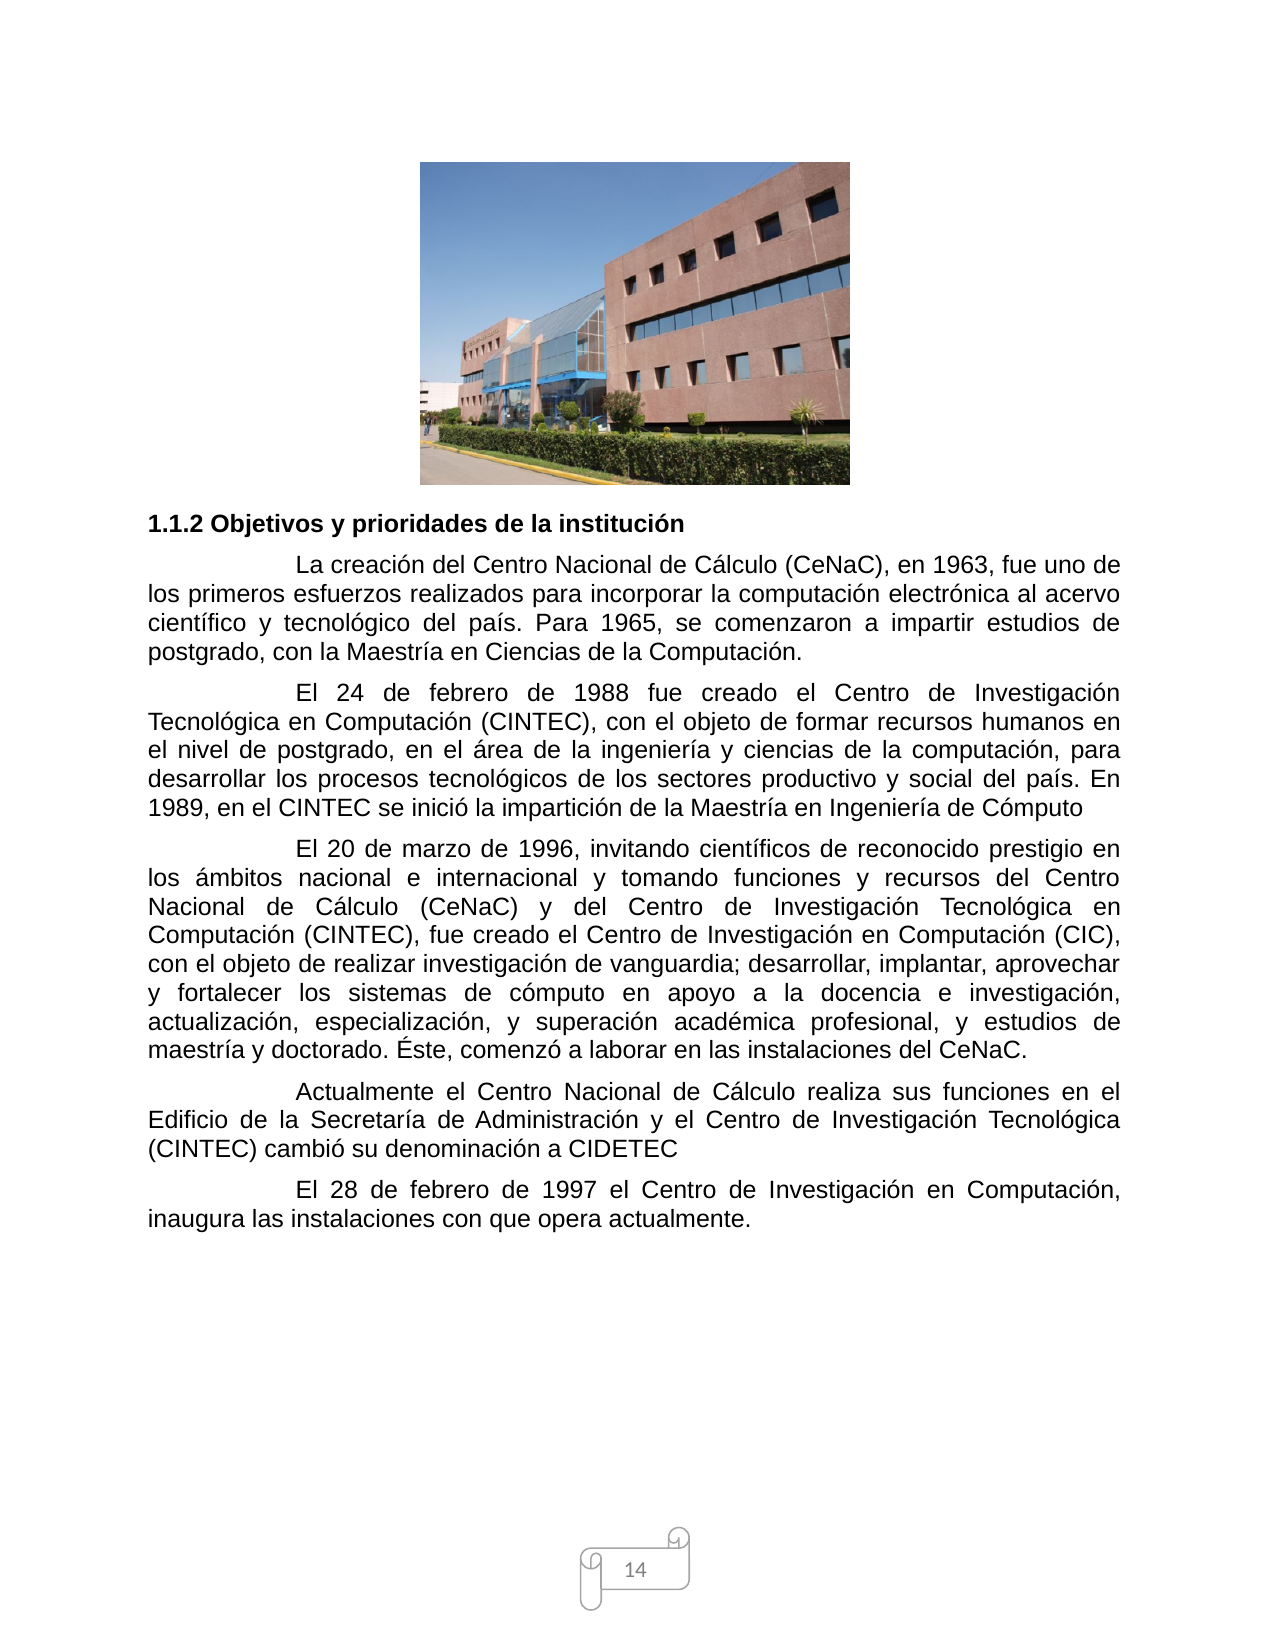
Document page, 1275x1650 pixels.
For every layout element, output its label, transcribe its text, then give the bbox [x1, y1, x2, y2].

picture [420, 162, 850, 485]
text El 28 de febrero de 1997 el Centro de Investigación en Computación, inaugura las instalaciones con que opera actualmente. [148, 1175, 1122, 1233]
text La creación del Centro Nacional de Cálculo (CeNaC), en 1963, fue uno de los primeros esfuerzos realizados para incorporar la computación electrónica al acervo científico y tecnológico del país. Para 1965, se comenzaron a impartir estudios de postgrado, con la Maestría en Ciencias de la Computación. [148, 550, 1122, 665]
text El 24 de febrero de 1988 fue creado el Centro de Investigación Tecnológica en Computación (CINTEC), con el objeto de formar recursos humanos en el nivel de postgrado, en el área de la ingeniería y ciencias de la computación, para desarrollar los procesos tecnológicos de los sectores productivo y social del país. En 1989, en el CINTEC se inició la impartición de la Maestría en Ingeniería de Cómputo [148, 678, 1122, 822]
text El 20 de marzo de 1996, invitando científicos de reconocido prestigio en los ámbitos nacional e internacional y tomando funciones y recursos del Centro Nacional de Cálculo (CeNaC) y del Centro de Investigación Tecnológica en Computación (CINTEC), fue creado el Centro de Investigación en Computación (CIC), con el objeto de realizar investigación de vanguardia; desarrollar, implantar, aprovechar y fortalecer los sistemas de cómputo en apoyo a la docencia e investigación, actualización, especialización, y superación académica profesional, y estudios de maestría y doctorado. Éste, comenzó a laborar en las instalaciones del CeNaC. [148, 834, 1122, 1064]
text Actualmente el Centro Nacional de Cálculo realiza sus funciones en el Edificio de la Secretaría de Administración y el Centro de Investigación Tecnológica (CINTEC) cambió su denominación a CIDETEC [148, 1077, 1122, 1163]
subtitle 1.1.2 Objetivos y prioridades de la institución [148, 509, 1122, 538]
